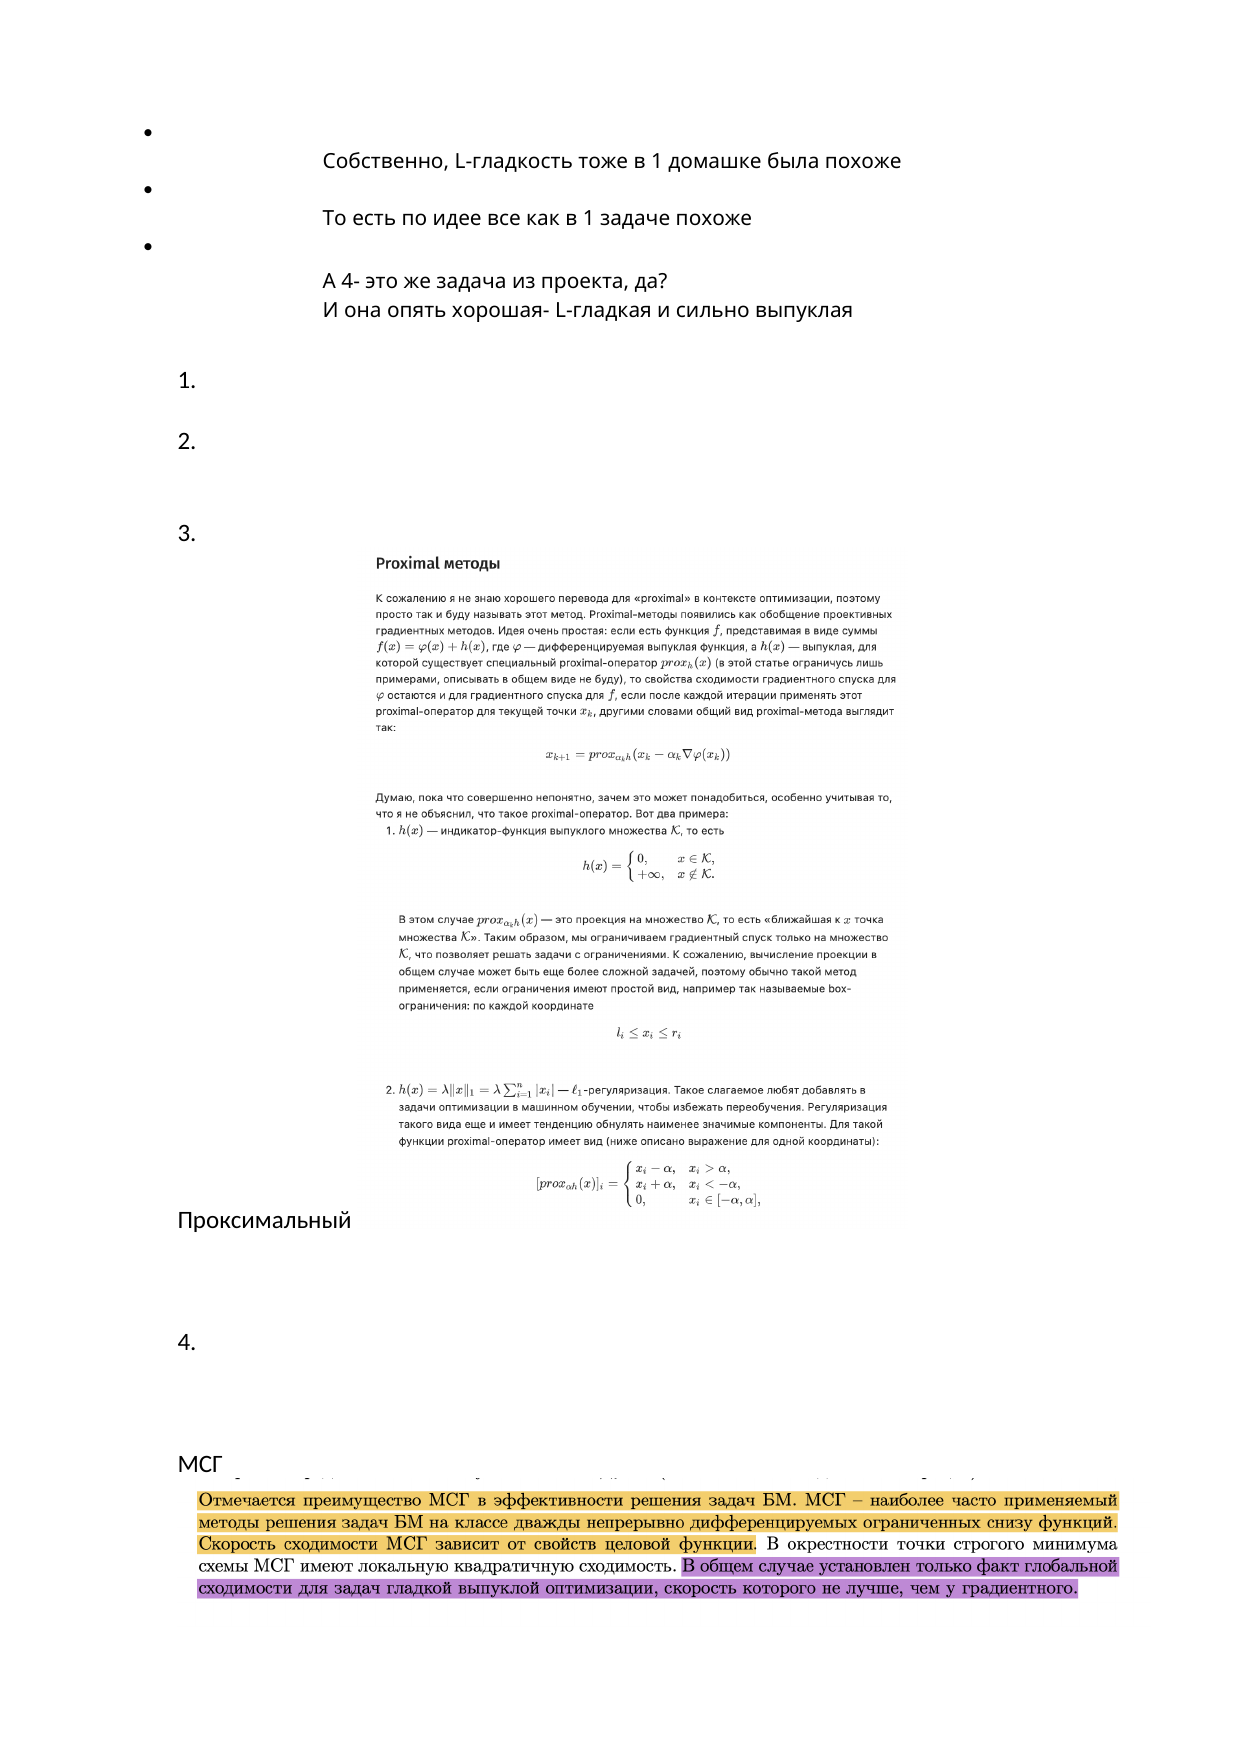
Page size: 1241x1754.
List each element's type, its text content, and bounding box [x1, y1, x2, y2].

text Собственно, L-гладкость тоже в 1 домашке была похоже [322, 147, 1064, 175]
text 2. [177, 425, 1152, 456]
text МСГ [177, 1448, 1152, 1478]
text А 4- это же задача из проекта, да? И она опять хорошая- L-гладкая и сильно выпуклая [322, 267, 1064, 323]
text 4. [177, 1326, 1152, 1357]
picture [357, 547, 909, 1229]
picture [177, 1478, 1152, 1627]
text 3. [177, 517, 1152, 547]
text То есть по идее все как в 1 задаче похоже [322, 203, 1064, 232]
text 1. [177, 364, 1152, 395]
